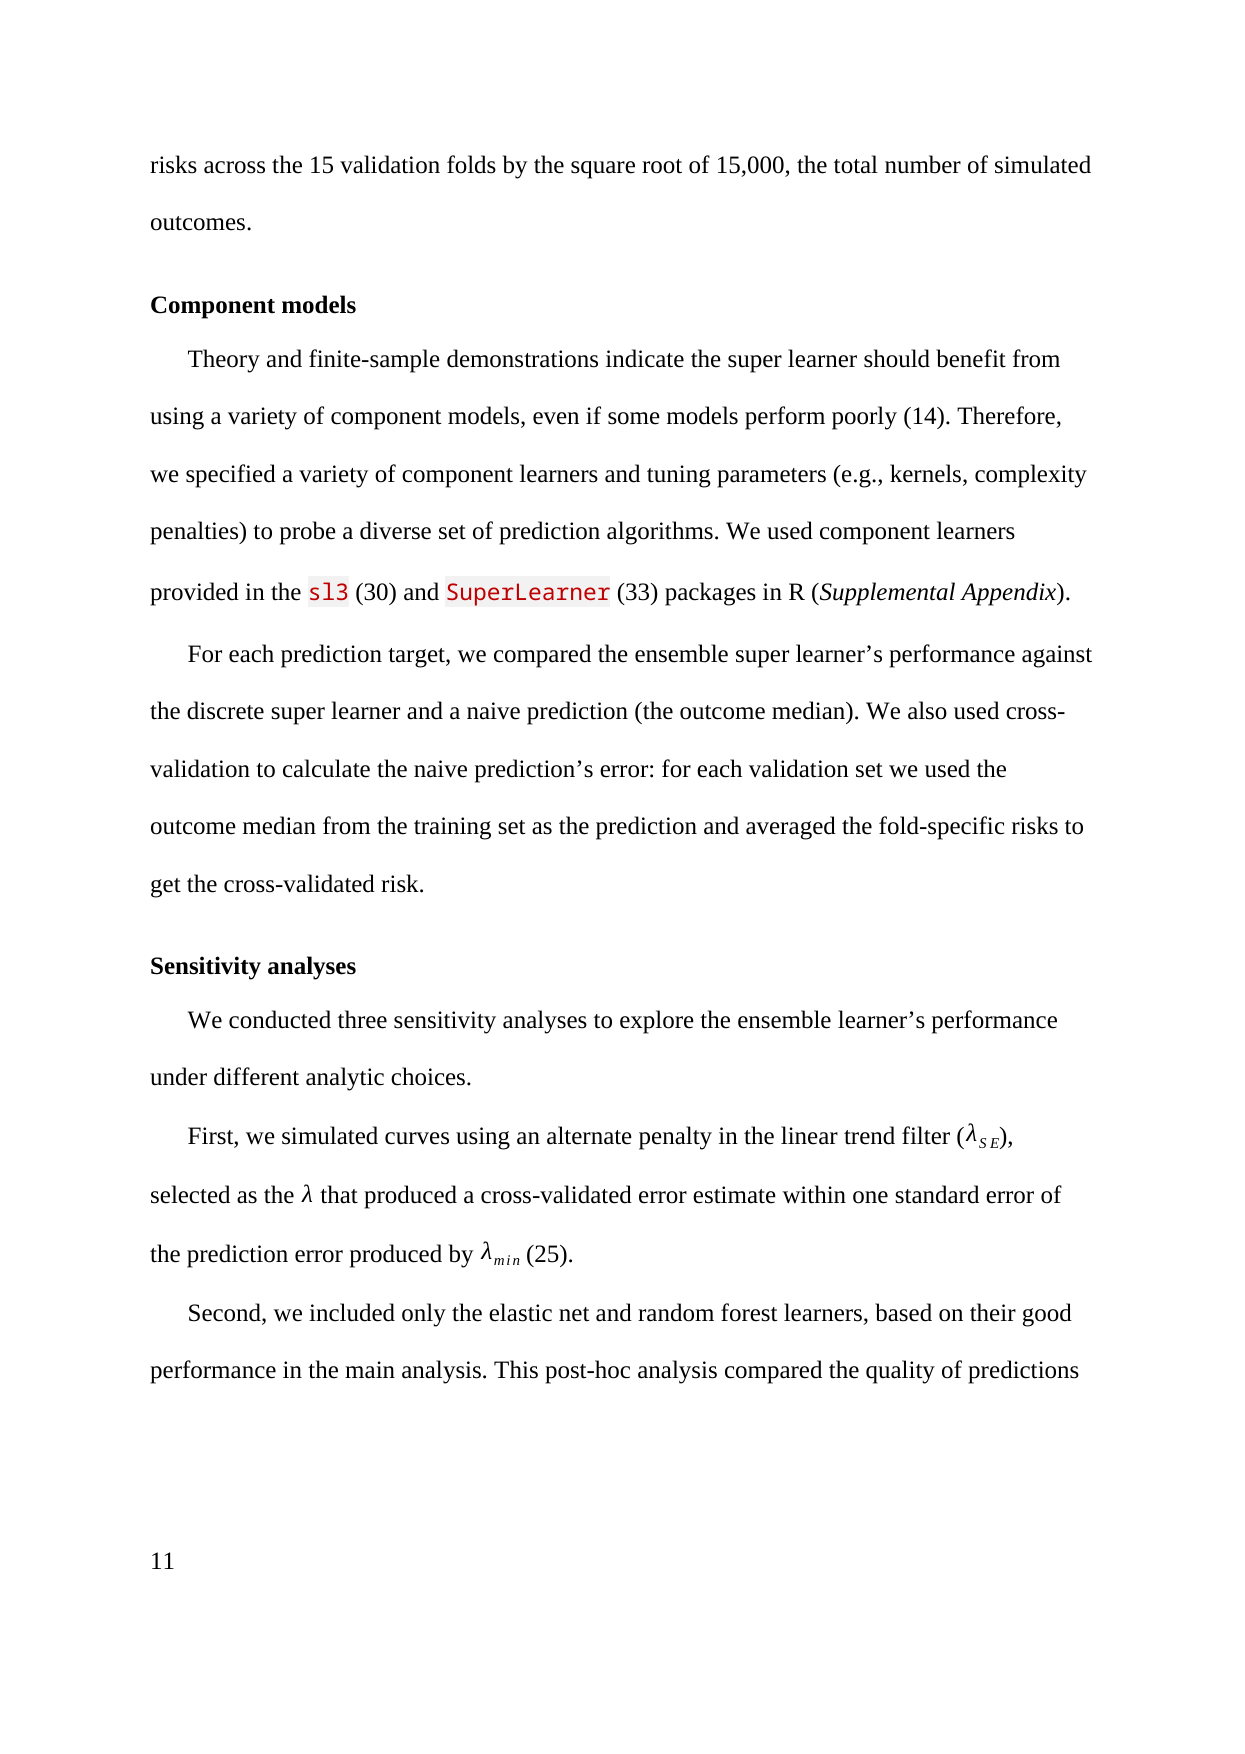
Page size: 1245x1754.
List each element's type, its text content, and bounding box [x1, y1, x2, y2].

text Theory and finite-sample demonstrations indicate the super learner should benefit from using a variety of component models, even if some models perform poorly (14). Therefore, we specified a variety of component learners and tuning parameters (e.g., kernels, complexity penalties) to probe a diverse set of prediction algorithms. We used component learners provided in the sl3 (30) and SuperLearner (33) packages in R (Supplemental Appendix). [150, 344, 1095, 607]
text We conducted three sensitivity analyses to explore the ensemble learner’s performance under different analytic choices. [150, 1005, 1095, 1091]
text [150, 150, 1095, 236]
text First, we simulated curves using an alternate penalty in the linear trend filter (), selected as the that produced a cross-validated error estimate within one standard error of the prediction error produced by (25). [150, 1120, 1095, 1269]
subtitle Component models [150, 290, 1095, 319]
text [150, 1298, 1095, 1384]
text For each prediction target, we compared the ensemble super learner’s performance against the discrete super learner and a naive prediction (the outcome median). We also used cross-validation to calculate the naive prediction’s error: for each validation set we used the outcome median from the training set as the prediction and averaged the fold-specific risks to get the cross-validated risk. [150, 639, 1095, 897]
subtitle Sensitivity analyses [150, 951, 1095, 980]
